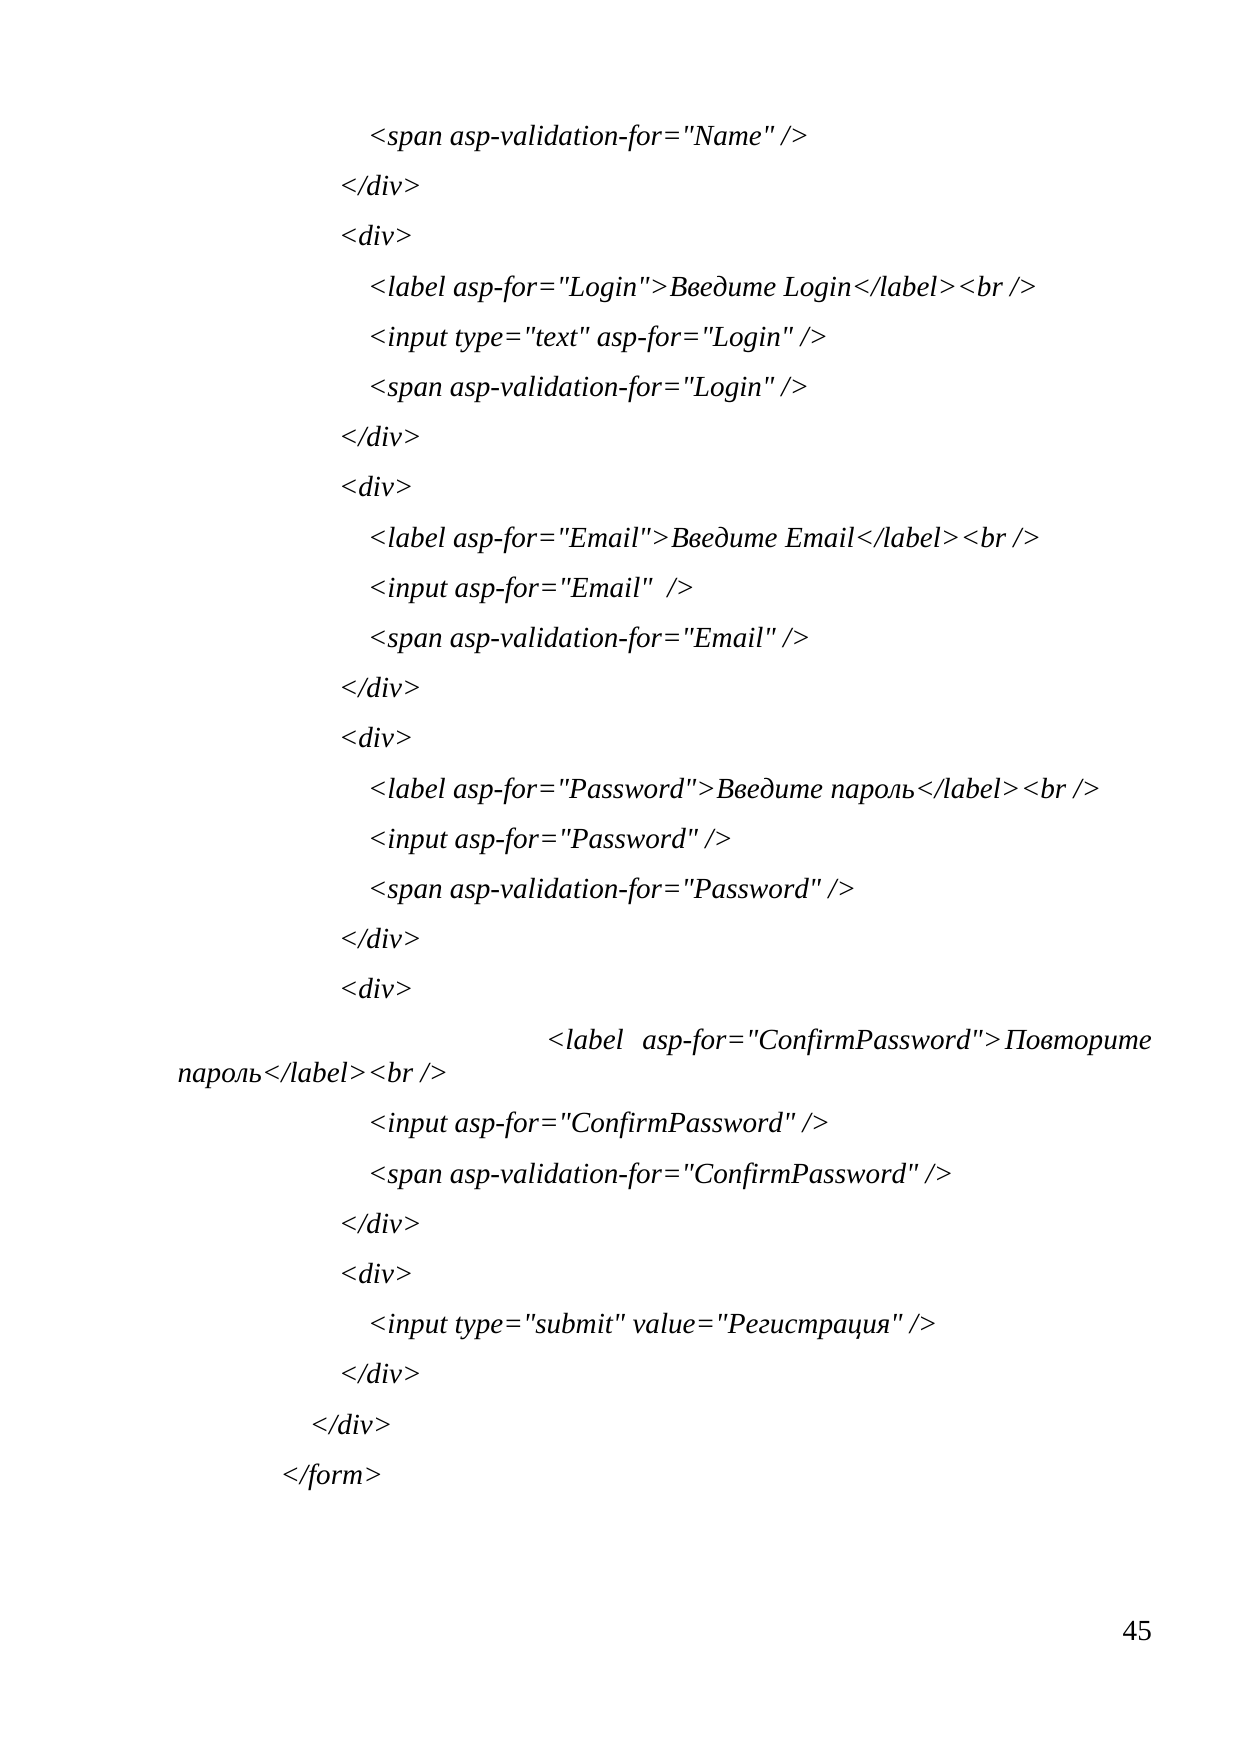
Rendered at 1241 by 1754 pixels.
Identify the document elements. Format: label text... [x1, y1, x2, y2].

text </div> [177, 1357, 1152, 1390]
text <span asp-validation-for="Password" /> [177, 871, 1152, 905]
text </div> [177, 1407, 1152, 1440]
text </div> [177, 168, 1152, 202]
text </div> [177, 419, 1152, 453]
text <input asp-for="ConfirmPassword" /> [177, 1106, 1152, 1139]
text <div> [177, 469, 1152, 503]
text <div> [177, 218, 1152, 252]
text <span asp-validation-for="Login" /> [177, 369, 1152, 403]
text <span asp-validation-for="Email" /> [177, 620, 1152, 654]
text </div> [177, 921, 1152, 955]
text <label asp-for="Login">Введите Login</label><br /> [177, 269, 1152, 302]
text <label asp-for="ConfirmPassword">Повторите пароль</label><br /> [177, 1022, 1152, 1089]
text <span asp-validation-for="ConfirmPassword" /> [177, 1156, 1152, 1189]
text </div> [177, 1206, 1152, 1239]
text </div> [177, 670, 1152, 704]
text <input type="text" asp-for="Login" /> [177, 319, 1152, 352]
text <label asp-for="Password">Введите пароль</label><br /> [177, 771, 1152, 804]
text <span asp-validation-for="Name" /> [177, 118, 1152, 152]
text <div> [177, 1256, 1152, 1290]
text <input asp-for="Email" /> [177, 570, 1152, 603]
text <input asp-for="Password" /> [177, 821, 1152, 854]
text <div> [177, 721, 1152, 754]
text <label asp-for="Email">Введите Email</label><br /> [177, 520, 1152, 553]
text </form> [177, 1457, 1152, 1491]
text <div> [177, 972, 1152, 1005]
text <input type="submit" value="Регистрация" /> [177, 1306, 1152, 1340]
